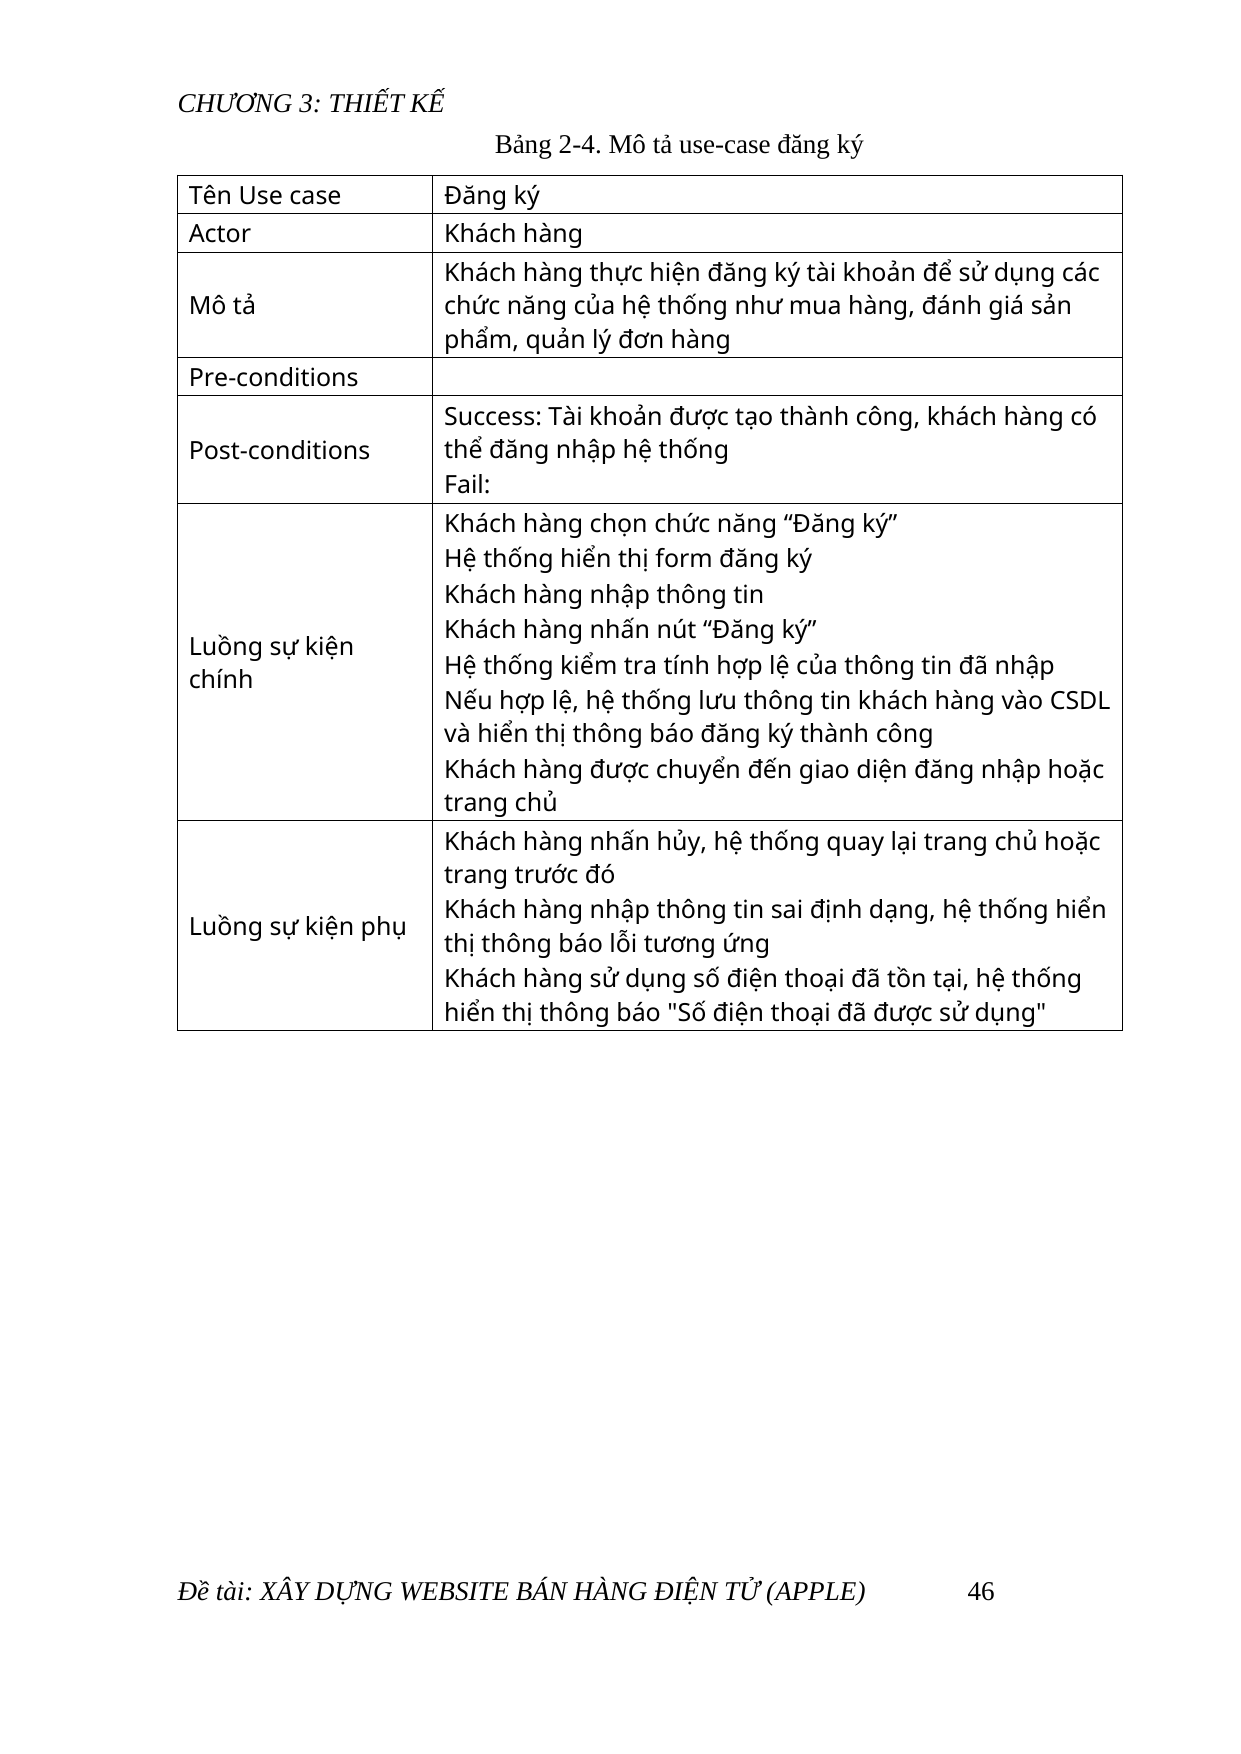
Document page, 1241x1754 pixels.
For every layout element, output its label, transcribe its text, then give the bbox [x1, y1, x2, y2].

table_cell Actor [178, 214, 432, 252]
table_cell Pre-conditions [178, 358, 432, 395]
table_cell Mô tả [178, 253, 432, 357]
table_cell Khách hàng thực hiện đăng ký tài khoản để sử dụng các chức năng của hệ thống như mua hàng, đánh giá sản phẩm, quản lý đơn hàng [433, 253, 1122, 357]
table_header Đăng ký [433, 176, 1122, 213]
text Bảng 2-4. Mô tả use-case đăng ký [177, 128, 1122, 159]
table_cell Success: Tài khoản được tạo thành công, khách hàng có thể đăng nhập hệ thống Fail: [433, 396, 1122, 503]
table_header Tên Use case [178, 176, 432, 213]
table_cell Post-conditions [178, 396, 432, 503]
table_cell Luồng sự kiện phụ [178, 821, 432, 1030]
table_cell [433, 358, 1122, 395]
table_cell Luồng sự kiện chính [178, 504, 432, 820]
table_cell Khách hàng chọn chức năng “Đăng ký” Hệ thống hiển thị form đăng ký Khách hàng nhập thông tin Khách hàng nhấn nút “Đăng ký” Hệ thống kiểm tra tính hợp lệ của thông tin đã nhập Nếu hợp lệ, hệ thống lưu thông tin khách hàng vào CSDL và hiển thị thông báo đăng ký thành công Khách hàng được chuyển đến giao diện đăng nhập hoặc trang chủ [433, 504, 1122, 820]
table_cell Khách hàng [433, 214, 1122, 252]
table_cell Khách hàng nhấn hủy, hệ thống quay lại trang chủ hoặc trang trước đó Khách hàng nhập thông tin sai định dạng, hệ thống hiển thị thông báo lỗi tương ứng Khách hàng sử dụng số điện thoại đã tồn tại, hệ thống hiển thị thông báo "Số điện thoại đã được sử dụng" [433, 821, 1122, 1030]
